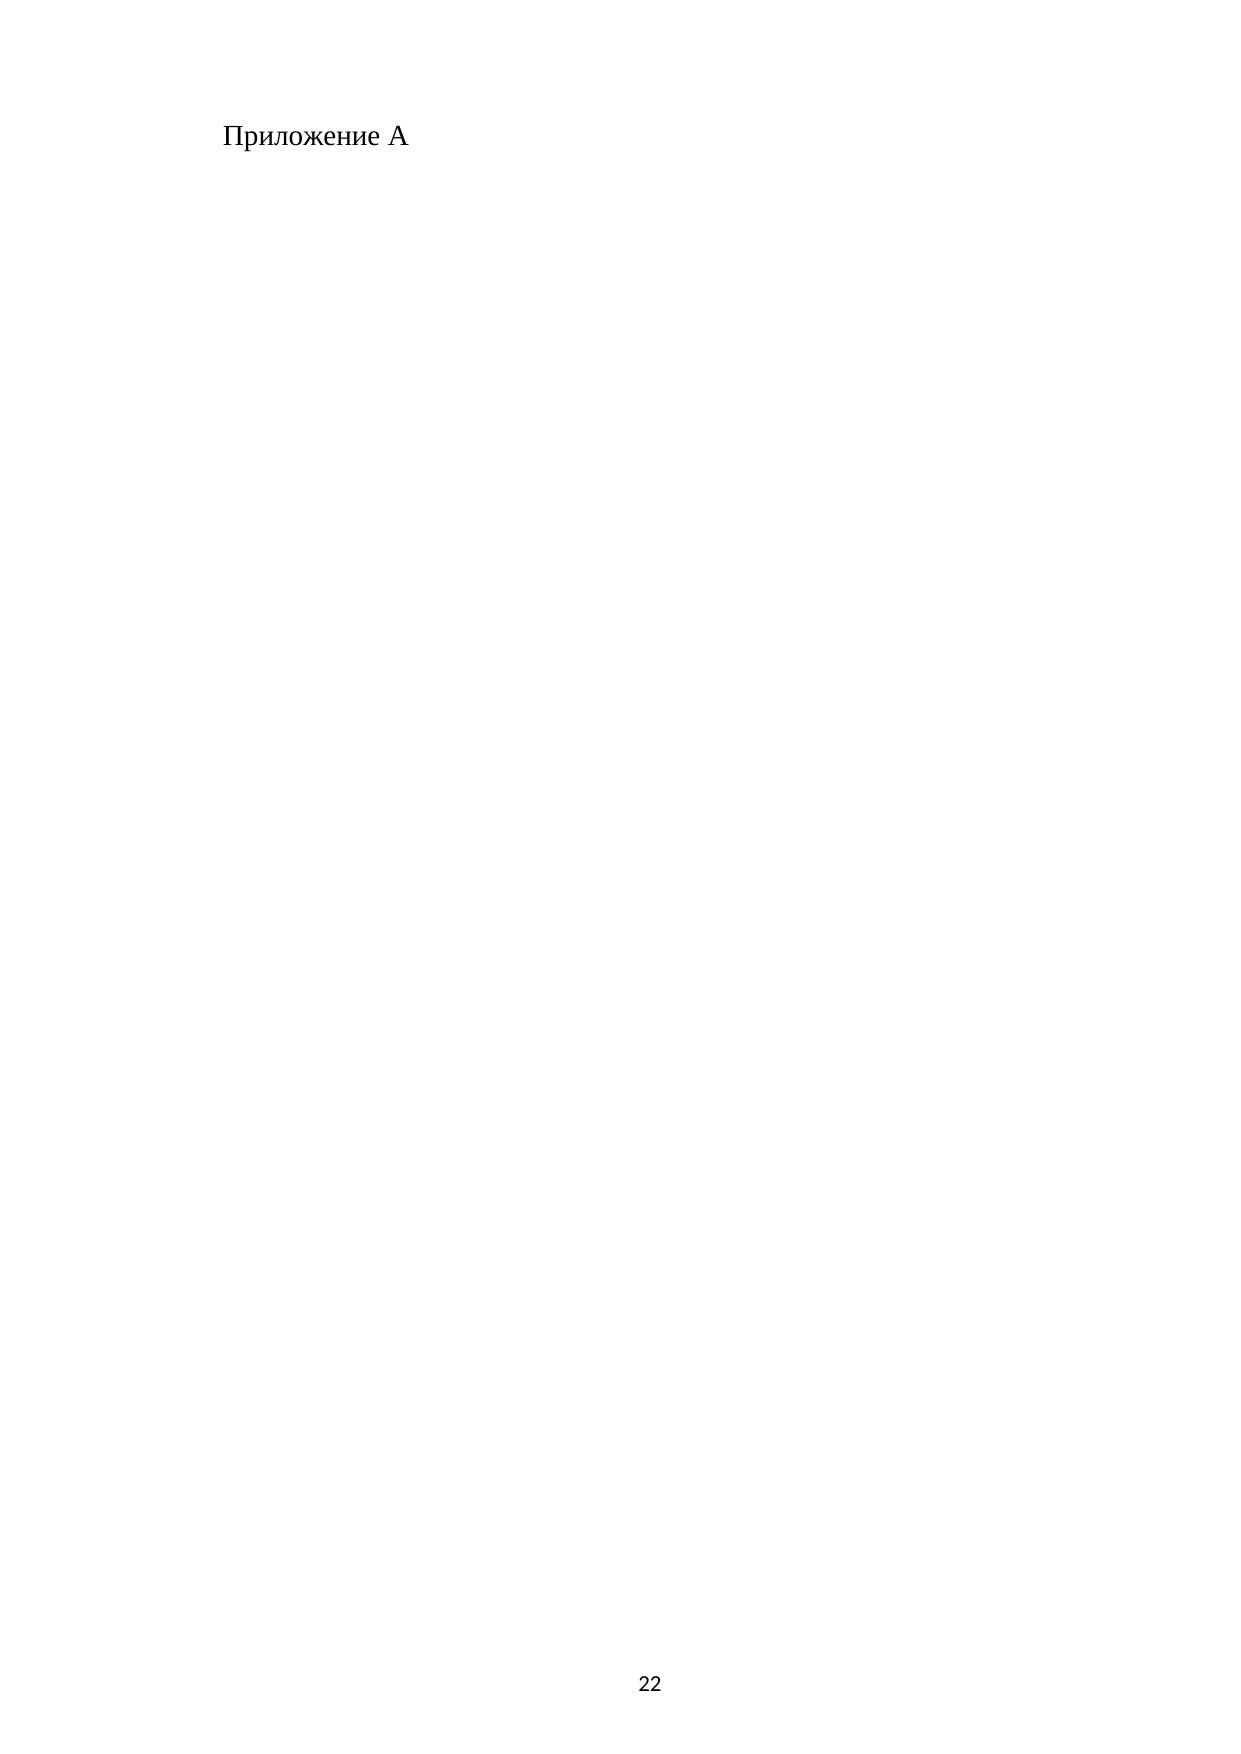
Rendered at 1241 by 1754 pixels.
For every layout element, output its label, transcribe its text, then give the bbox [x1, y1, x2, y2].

text Приложение А [148, 118, 1152, 152]
